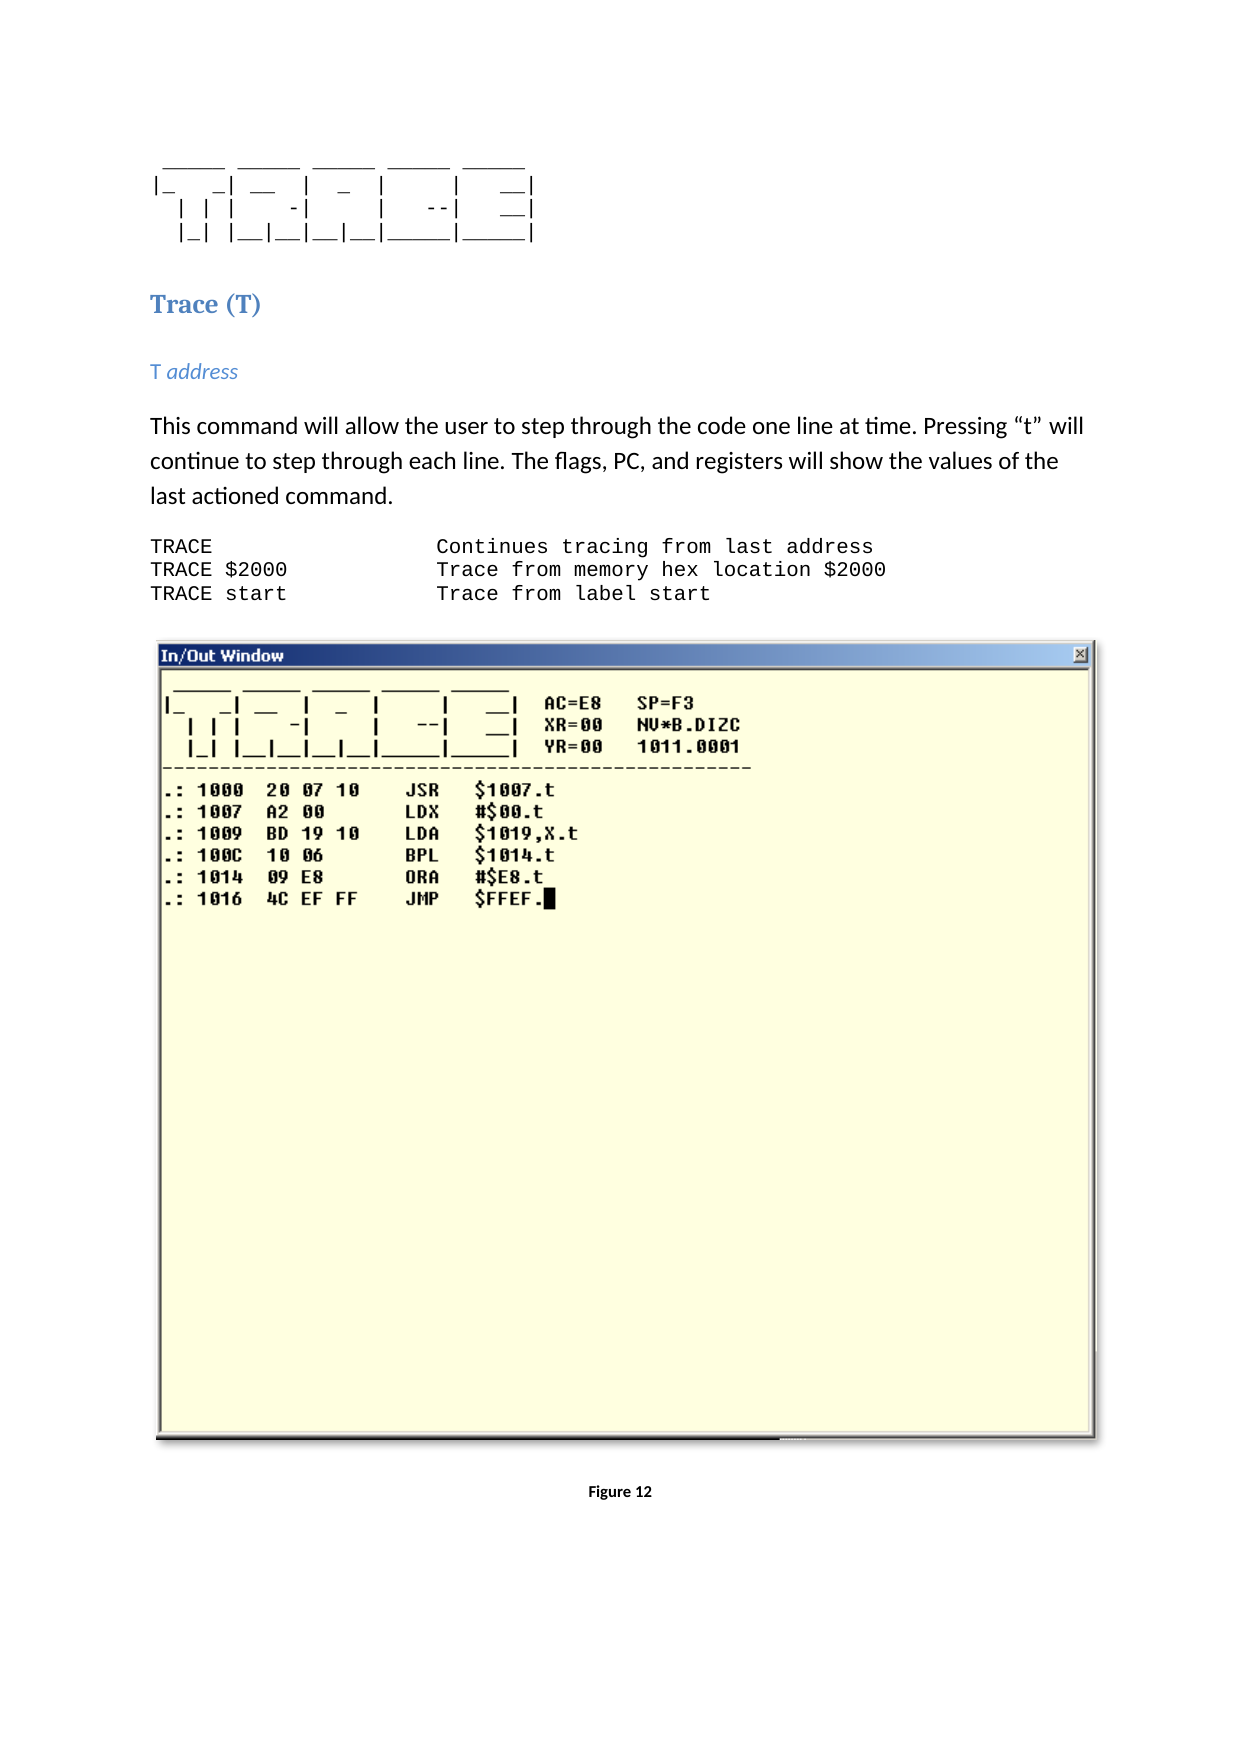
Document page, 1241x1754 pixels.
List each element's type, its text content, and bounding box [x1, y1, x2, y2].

text | | | -| | --| __| [150, 197, 1090, 221]
text T address [150, 325, 1090, 385]
text _____ _____ _____ _____ _____ [150, 150, 1090, 174]
subtitle Trace (T) [150, 289, 1090, 320]
text TRACE start Trace from label start [150, 583, 1090, 607]
text |_ _| __ | _ | | __| [150, 174, 1090, 197]
picture [156, 640, 1097, 1440]
text TRACE Continues tracing from last address [150, 536, 1090, 559]
text |_| |__|__|__|__|_____|_____| [150, 221, 1090, 244]
text This command will allow the user to step through the code one line at time. Pressing “t” will continue to step through each line. The flags, PC, and registers will show the values of the last actioned command. [150, 410, 1090, 511]
text TRACE $2000 Trace from memory hex location $2000 [150, 559, 1090, 583]
